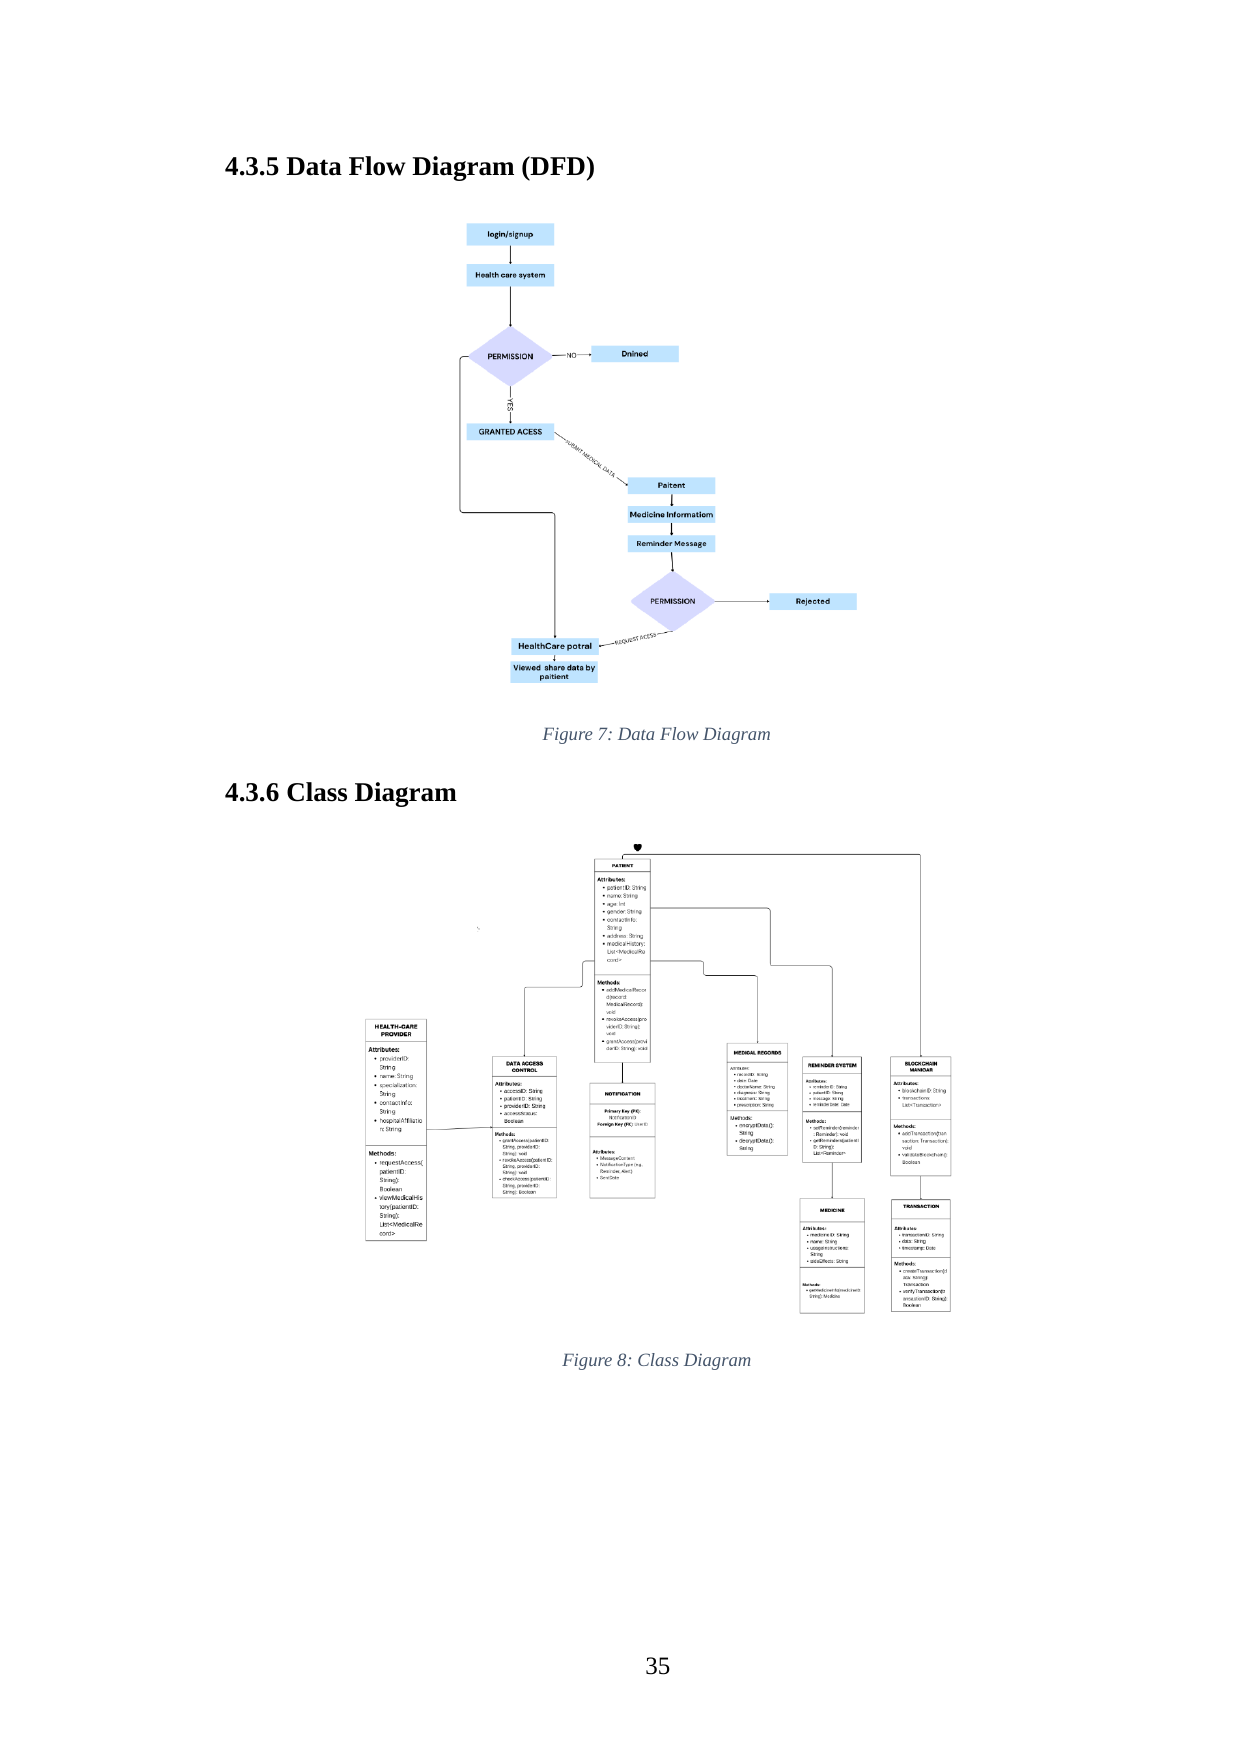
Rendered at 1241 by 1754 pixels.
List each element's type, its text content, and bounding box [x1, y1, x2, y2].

text Figure 8: Class Diagram [225, 1348, 1090, 1370]
subtitle Class Diagram [225, 776, 1090, 807]
text Figure 7: Data Flow Diagram [225, 723, 1090, 744]
subtitle Data Flow Diagram (DFD) [225, 150, 1090, 181]
picture [225, 835, 1091, 1322]
picture [225, 209, 1091, 696]
